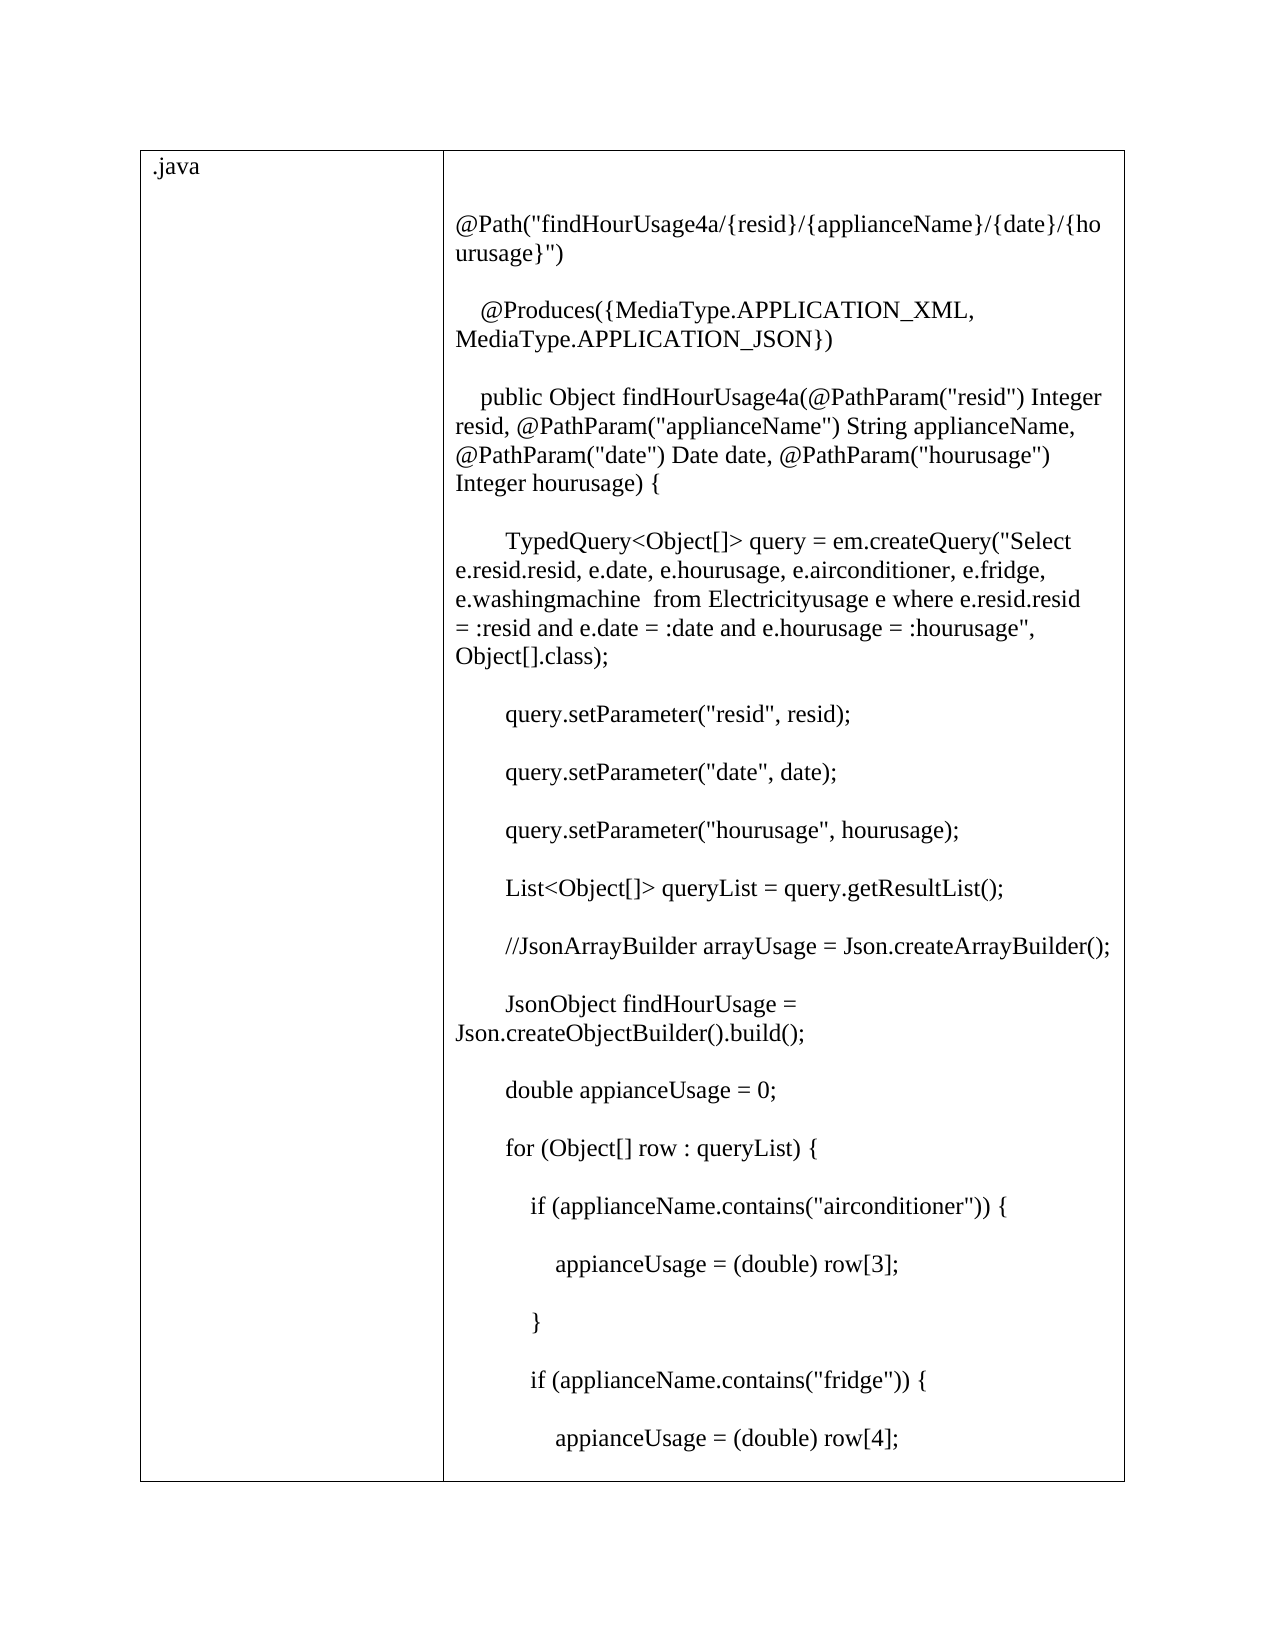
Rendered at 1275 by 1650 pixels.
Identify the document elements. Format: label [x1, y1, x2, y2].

table_cell [141, 151, 443, 1452]
table_cell [444, 151, 1124, 1452]
